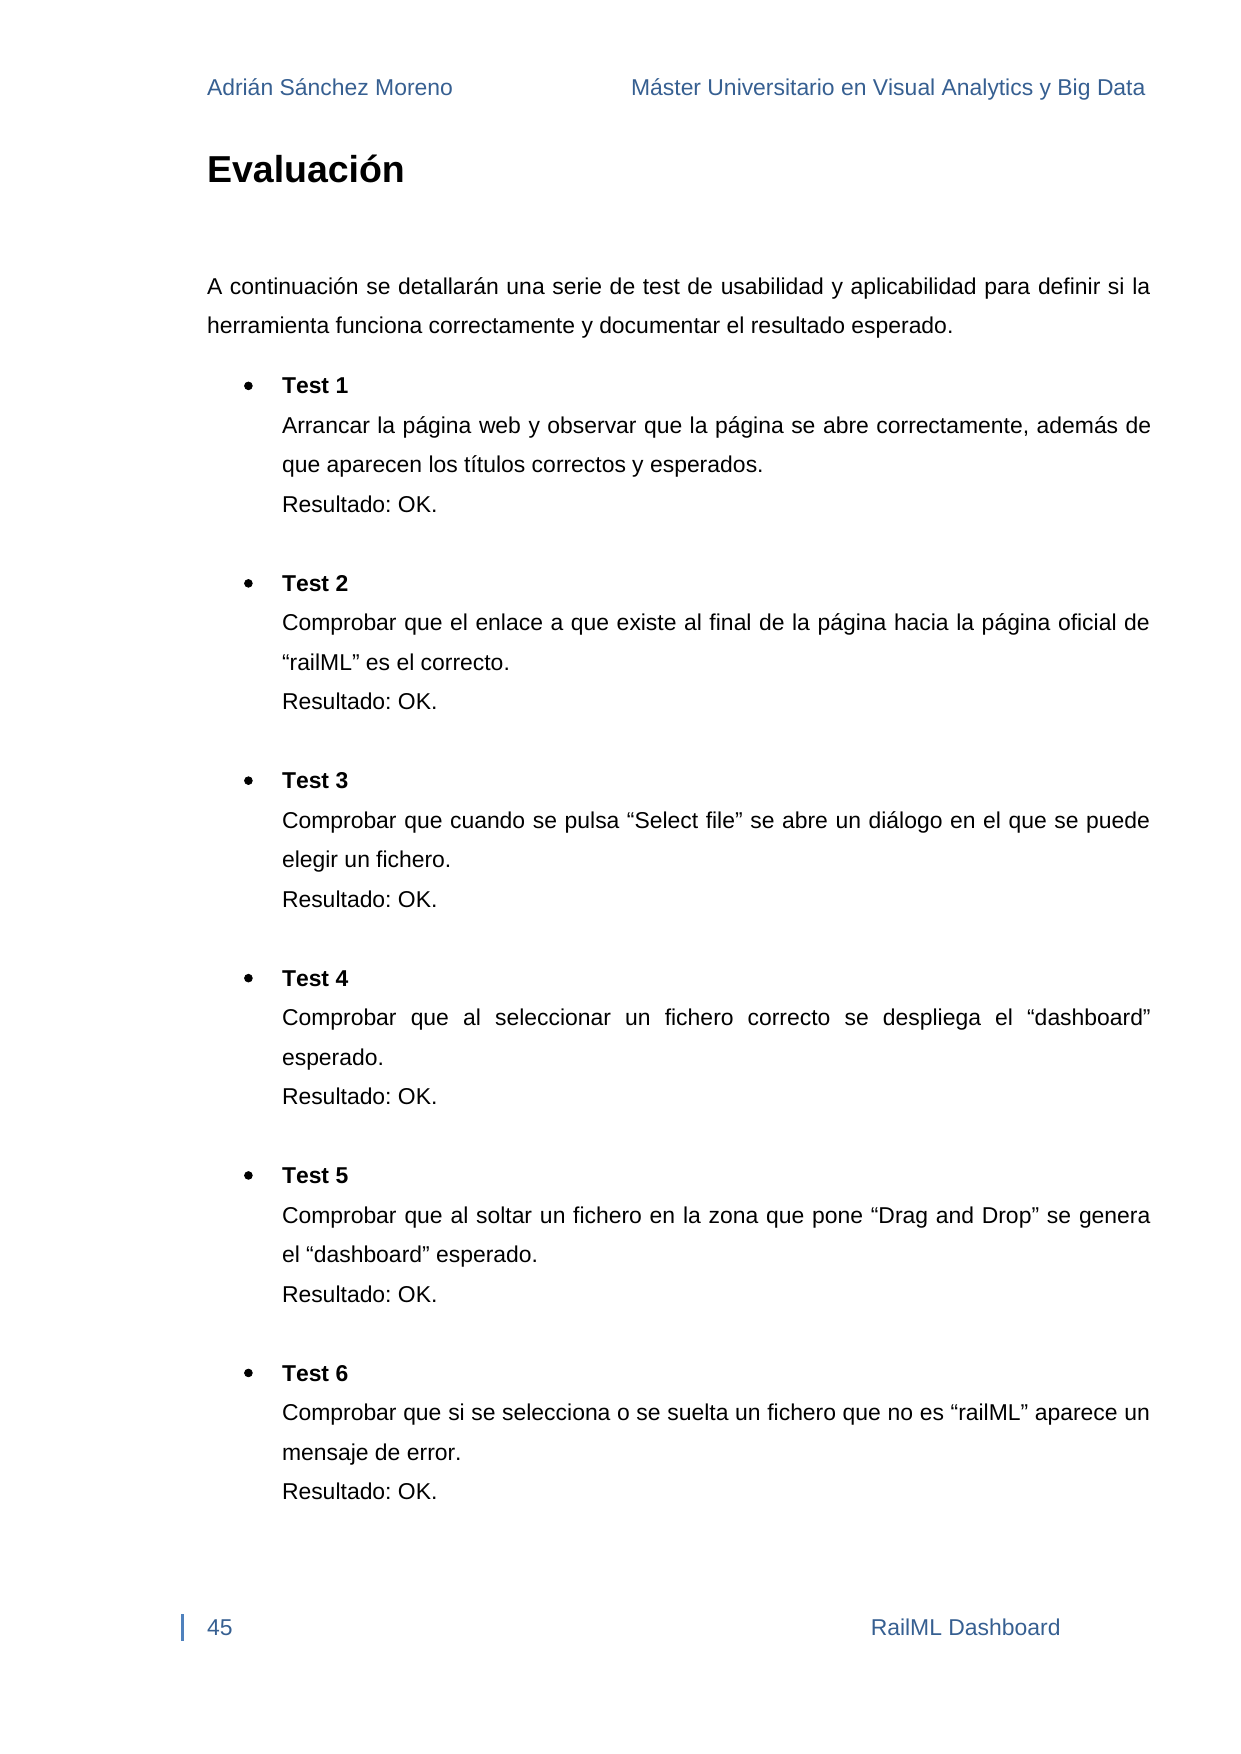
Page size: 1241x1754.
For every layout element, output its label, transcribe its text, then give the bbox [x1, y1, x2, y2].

list Test 6 [244, 1359, 1152, 1386]
list Arrancar la página web y observar que la página se abre correctamente, además de que aparecen los títulos correctos y esperados. [282, 412, 1152, 478]
list Test 5 [244, 1162, 1152, 1188]
list Resultado: OK. [282, 688, 1152, 715]
subtitle Evaluación [207, 148, 1152, 191]
list Test 1 [244, 372, 1152, 399]
list Resultado: OK. [282, 886, 1152, 912]
list Comprobar que si se selecciona o se suelta un fichero que no es “railML” aparece un mensaje de error. [282, 1399, 1152, 1465]
list Comprobar que al seleccionar un fichero correcto se despliega el “dashboard” esperado. [282, 1004, 1152, 1070]
list Test 3 [244, 767, 1152, 794]
list Comprobar que el enlace a que existe al final de la página hacia la página oficial de “railML” es el correcto. [282, 609, 1152, 675]
list Test 4 [244, 965, 1152, 991]
list Resultado: OK. [282, 1478, 1152, 1504]
list Test 2 [244, 570, 1152, 596]
text A continuación se detallarán una serie de test de usabilidad y aplicabilidad para definir si la herramienta funciona correctamente y documentar el resultado esperado. [207, 273, 1152, 338]
list Comprobar que cuando se pulsa “Select file” se abre un diálogo en el que se puede elegir un fichero. [282, 807, 1152, 873]
list Resultado: OK. [282, 491, 1152, 517]
list Resultado: OK. [282, 1281, 1152, 1307]
list Comprobar que al soltar un fichero en la zona que pone “Drag and Drop” se genera el “dashboard” esperado. [282, 1202, 1152, 1267]
list Resultado: OK. [282, 1083, 1152, 1109]
